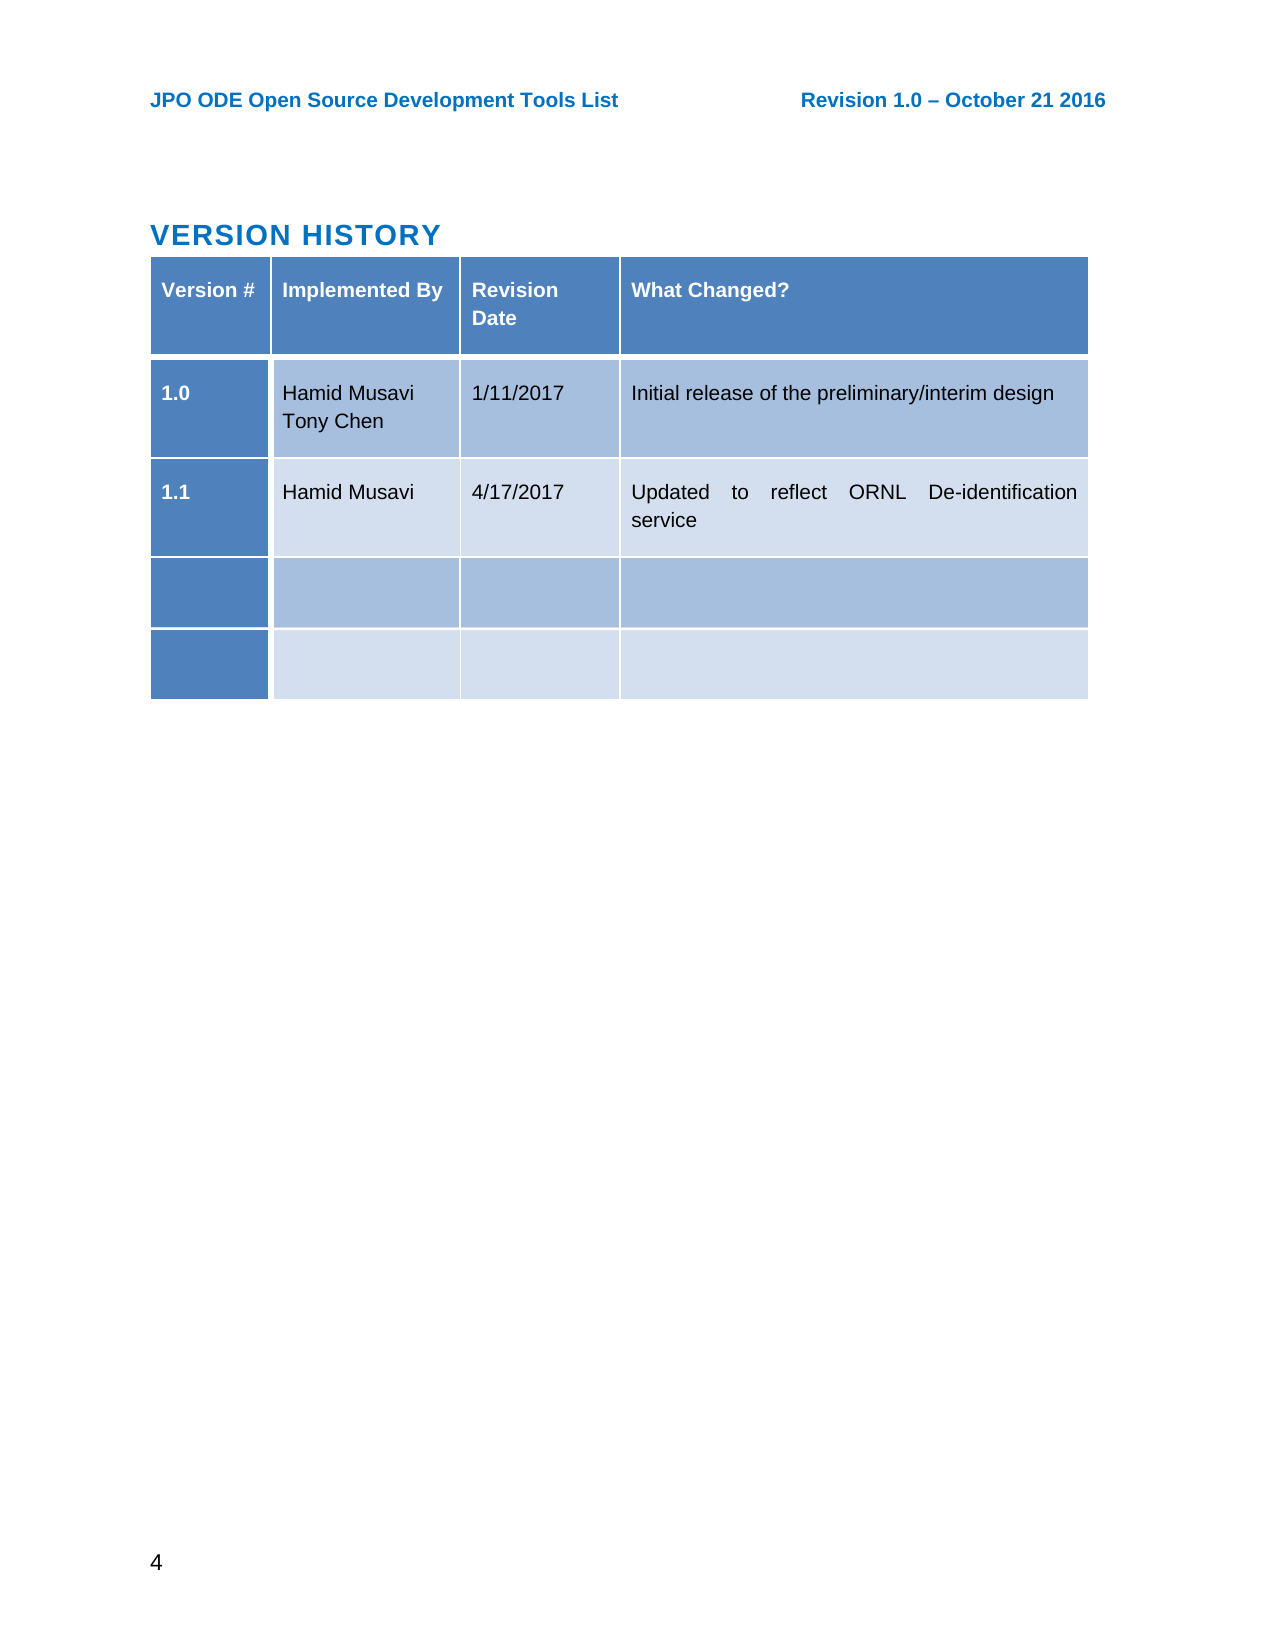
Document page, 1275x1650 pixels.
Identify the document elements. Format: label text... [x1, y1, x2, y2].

table_cell 1/11/2017 [461, 360, 619, 457]
table_cell [274, 630, 460, 699]
table_cell [461, 630, 619, 699]
table_cell Initial release of the preliminary/interim design [621, 360, 1088, 457]
subtitle Version History [150, 218, 1125, 252]
table_cell [621, 630, 1088, 699]
table_header What Changed? [621, 257, 1088, 354]
table_cell 1.1 [151, 459, 268, 556]
table_cell 4/17/2017 [461, 459, 619, 556]
table_cell [151, 558, 268, 627]
table_cell [151, 630, 268, 699]
table_header Revision Date [461, 257, 619, 354]
table_cell [621, 558, 1088, 627]
table_header Implemented By [272, 257, 459, 354]
table_cell Hamid Musavi Tony Chen [274, 360, 459, 457]
table_header Version # [151, 257, 270, 354]
table_cell Hamid Musavi [274, 459, 460, 556]
table_cell 1.0 [151, 360, 268, 457]
table_cell [461, 558, 619, 627]
table_cell Updated to reflect ORNL De-identification service [621, 459, 1088, 556]
table_cell [274, 558, 459, 627]
